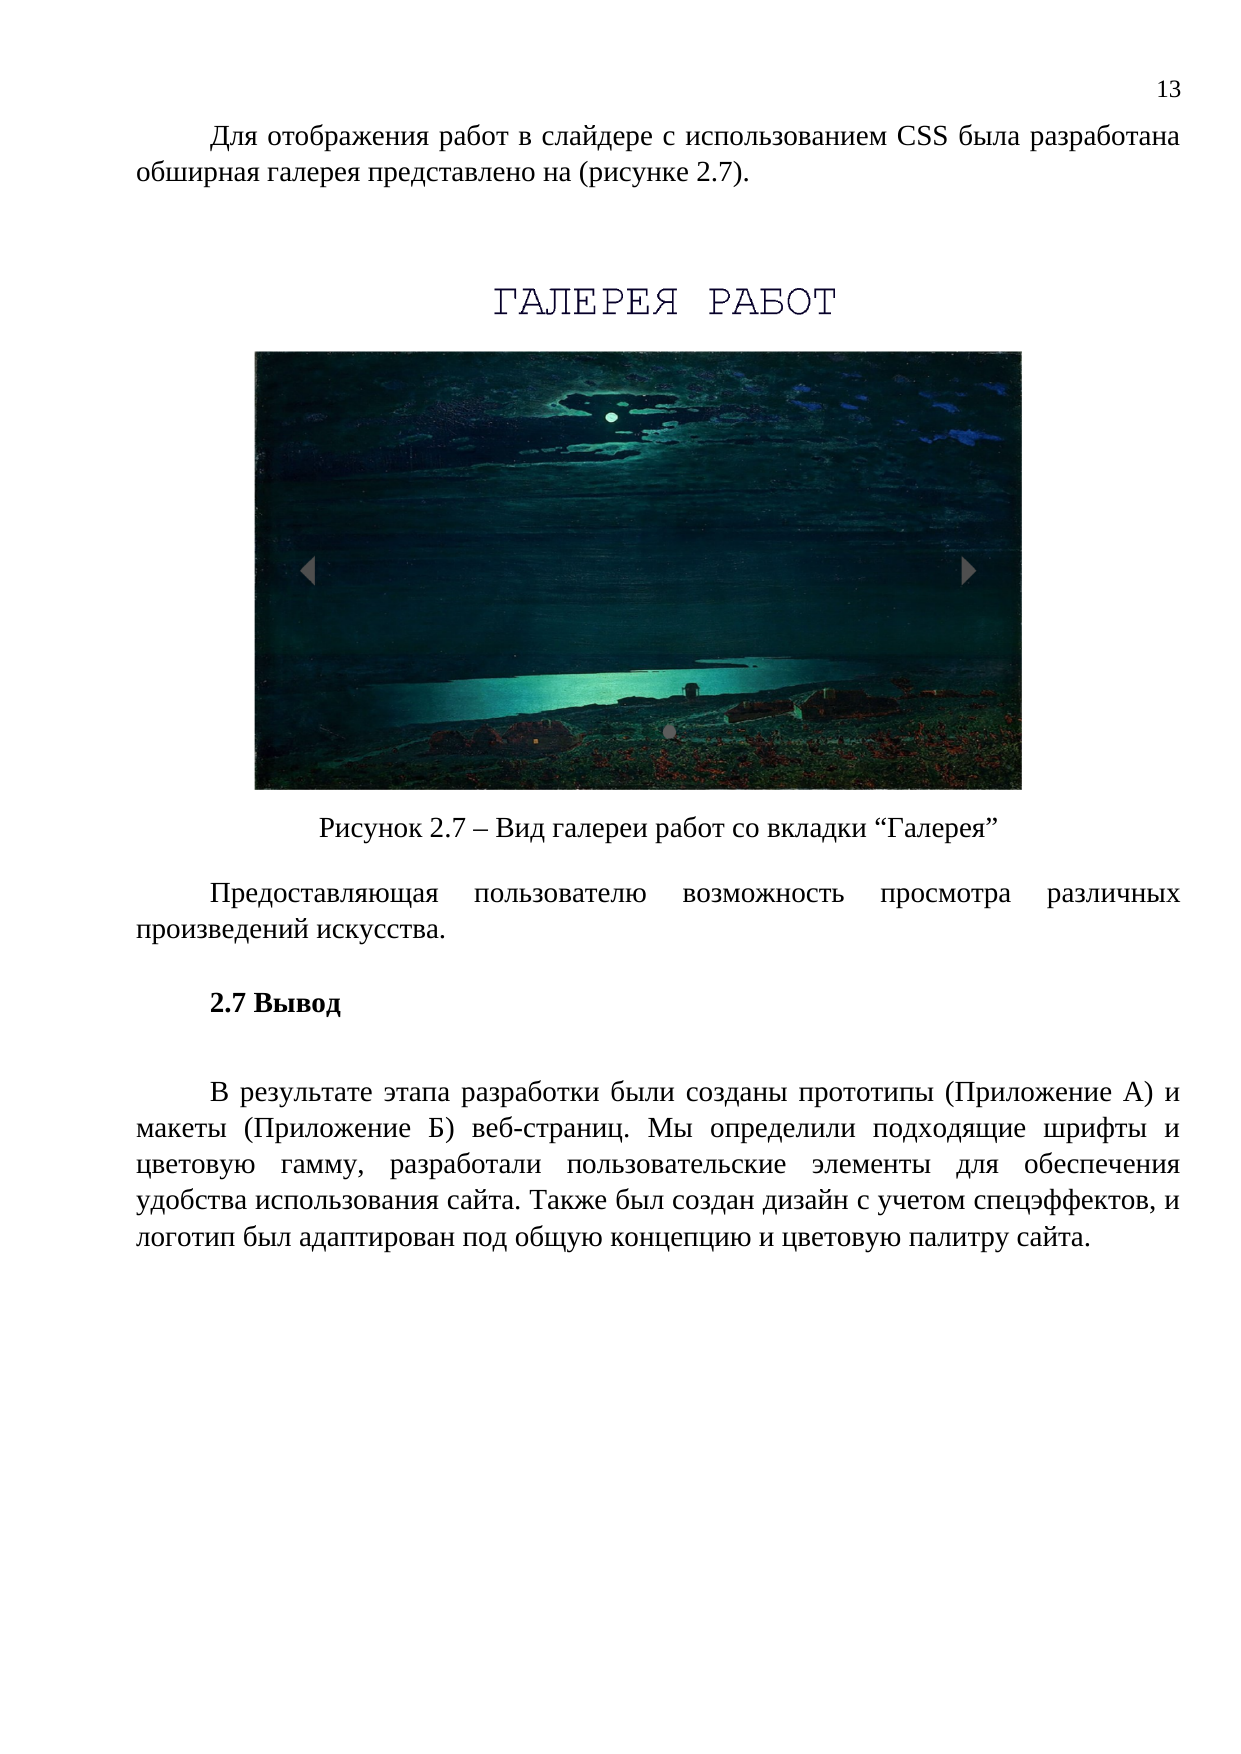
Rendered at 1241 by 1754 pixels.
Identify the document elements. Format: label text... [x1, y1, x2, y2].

text Для отображения работ в слайдере с использованием CSS была разработана обширная галерея представлено на (рисунке 2.7). [136, 118, 1181, 188]
picture [203, 280, 1113, 806]
text Предоставляющая пользователю возможность просмотра различных произведений искусства. [136, 875, 1181, 945]
text В результате этапа разработки были созданы прототипы (Приложение А) и макеты (Приложение Б) веб-страниц. Мы определили подходящие шрифты и цветовую гамму, разработали пользовательские элементы для обеспечения удобства использования сайта. Также был создан дизайн с учетом спецэффектов, и логотип был адаптирован под общую концепцию и цветовую палитру сайта. [136, 1074, 1181, 1252]
subtitle 2.7 Вывод [136, 985, 1181, 1019]
